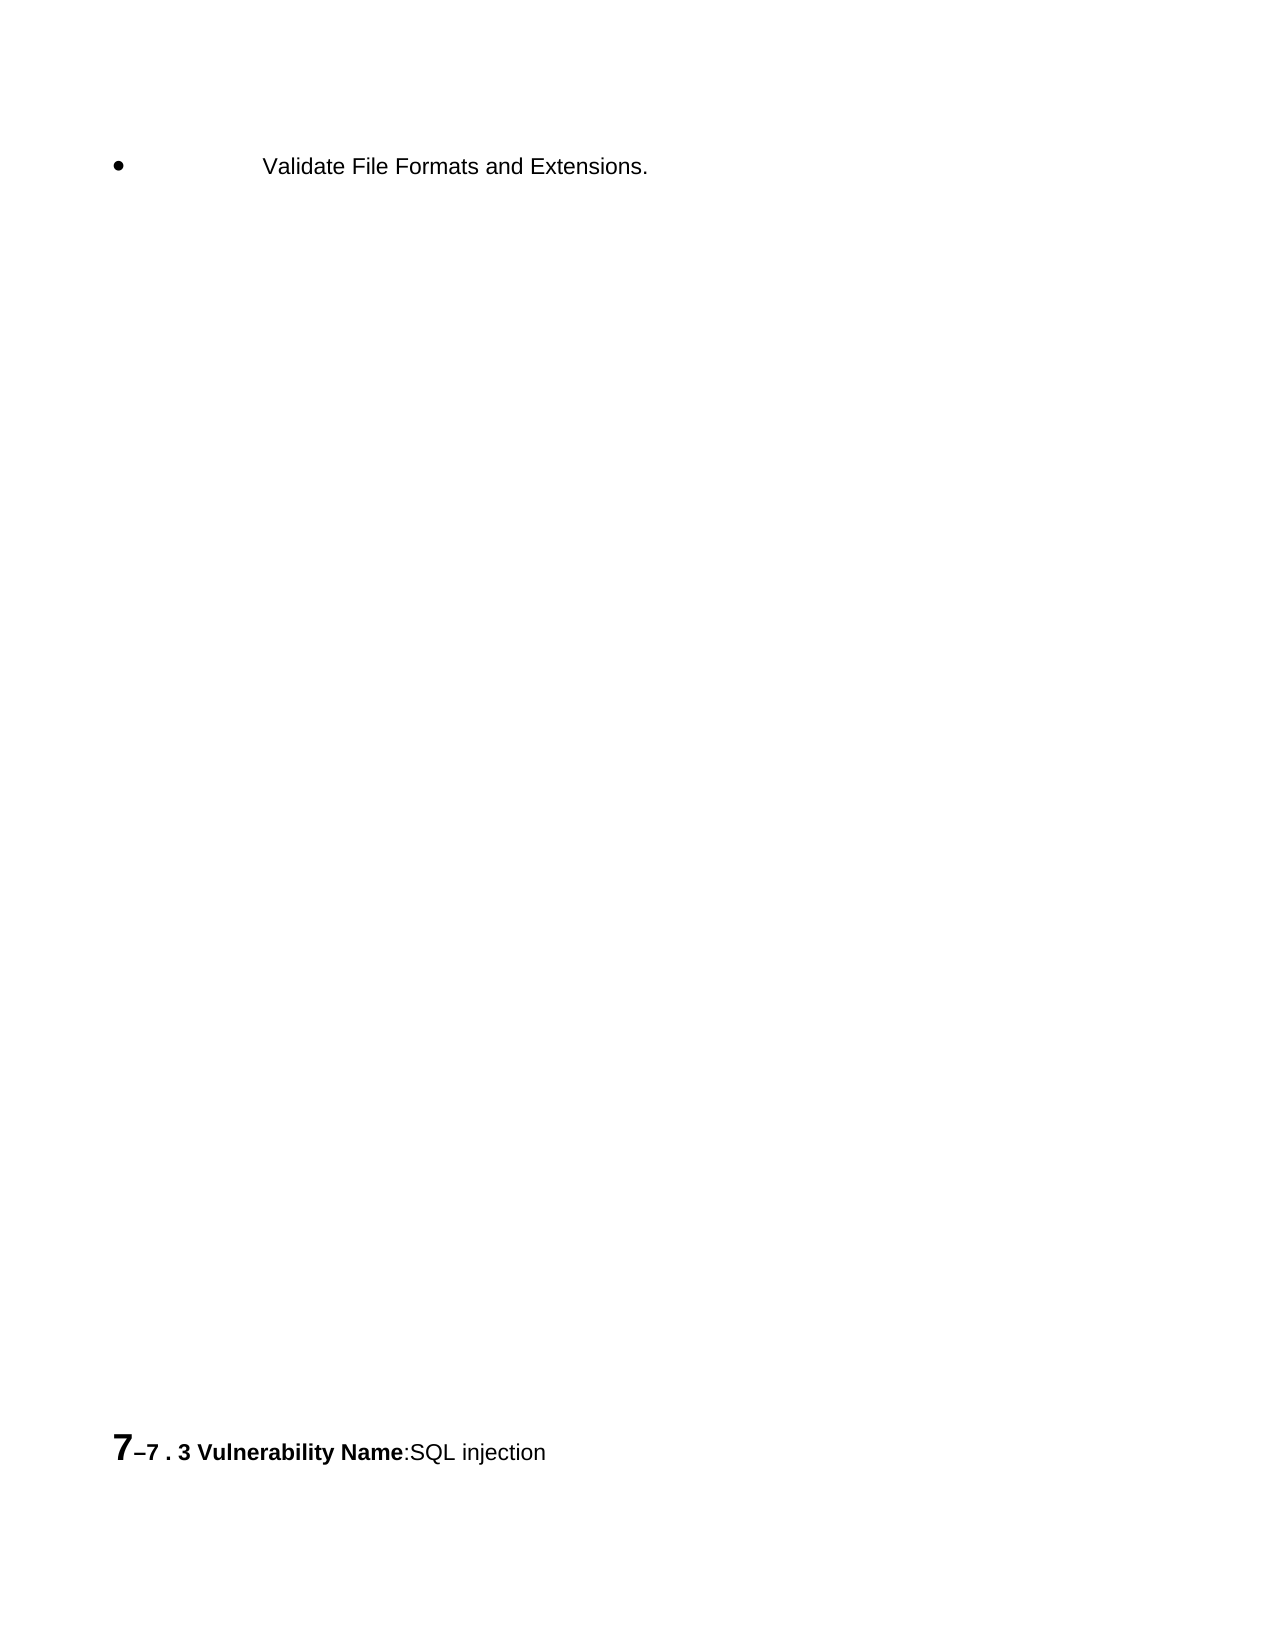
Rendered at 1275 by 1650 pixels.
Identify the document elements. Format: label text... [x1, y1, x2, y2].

text 7–7 . 3 Vulnerability Name:SQL injection [112, 1426, 1191, 1469]
text ⦁ Validate File Formats and Extensions. [112, 150, 1191, 181]
